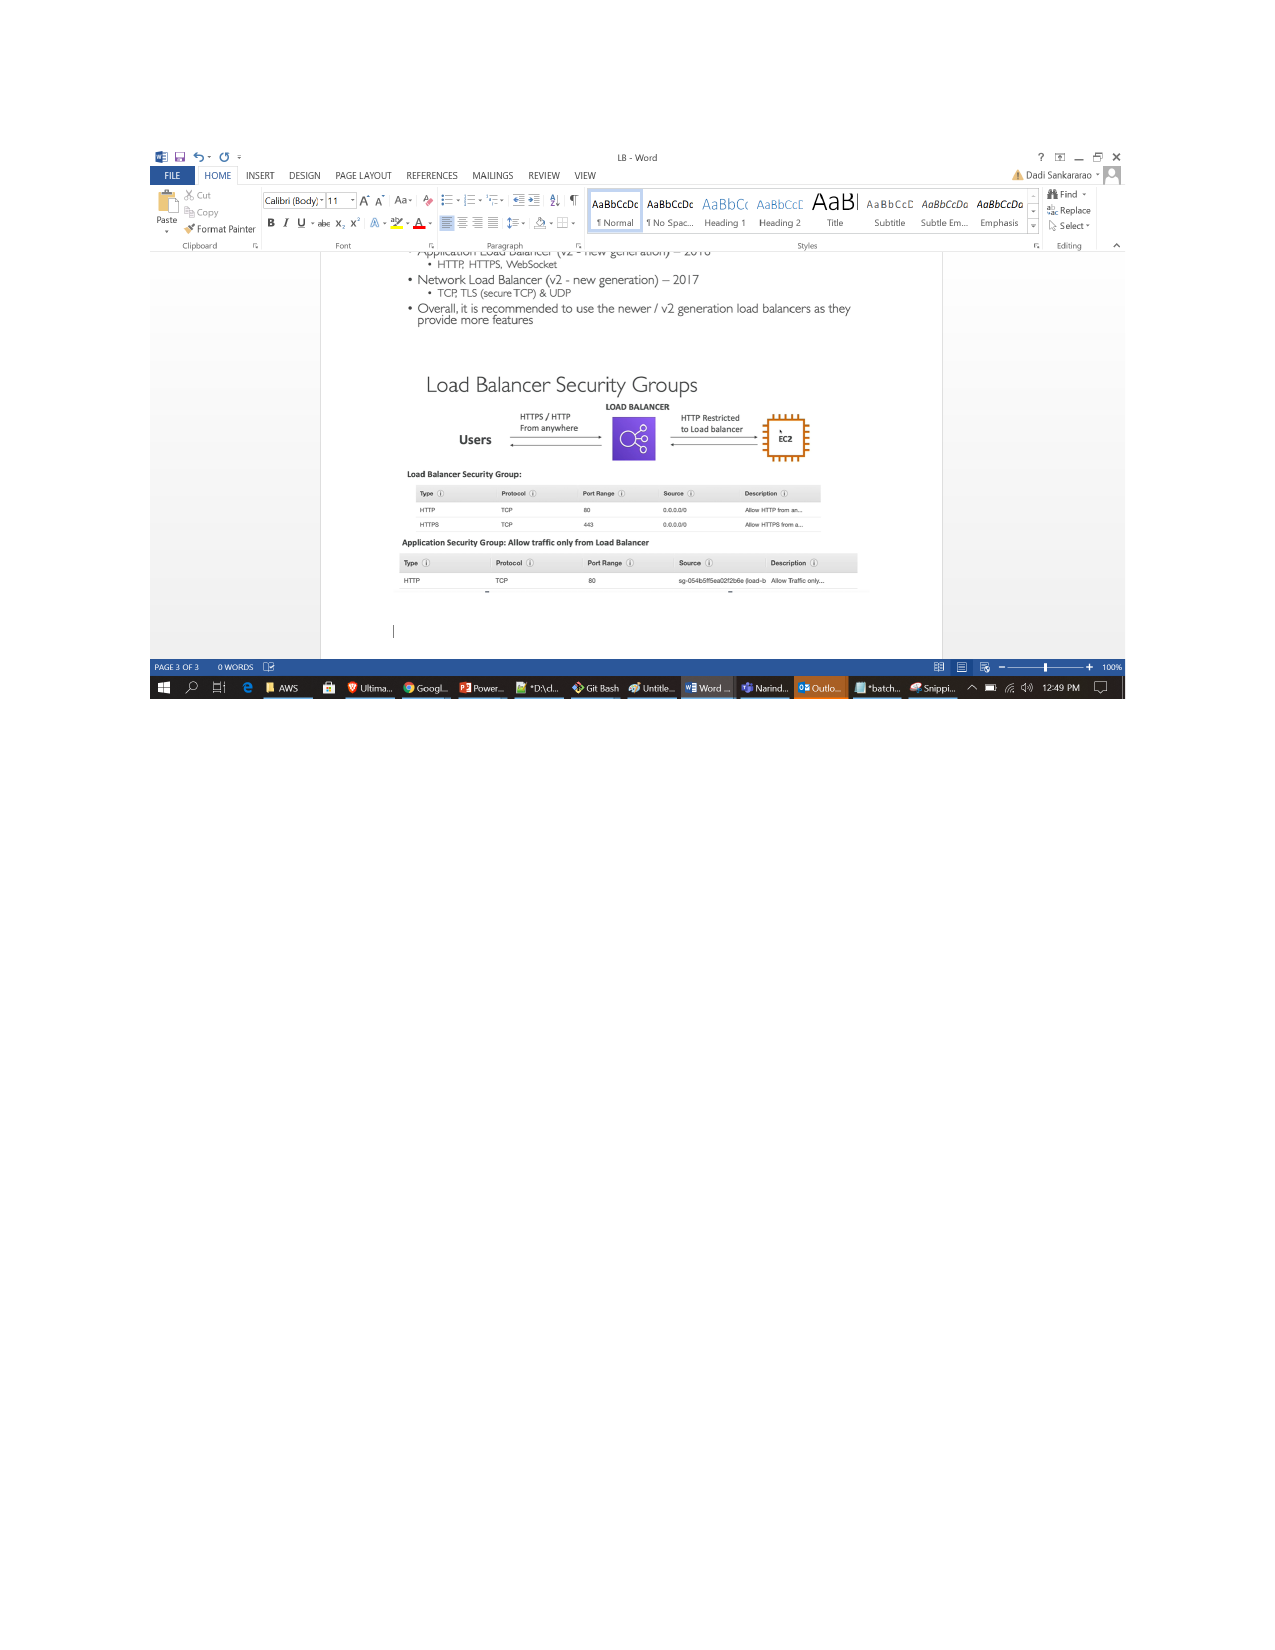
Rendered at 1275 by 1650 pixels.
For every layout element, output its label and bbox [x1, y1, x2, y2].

picture [150, 150, 1125, 699]
